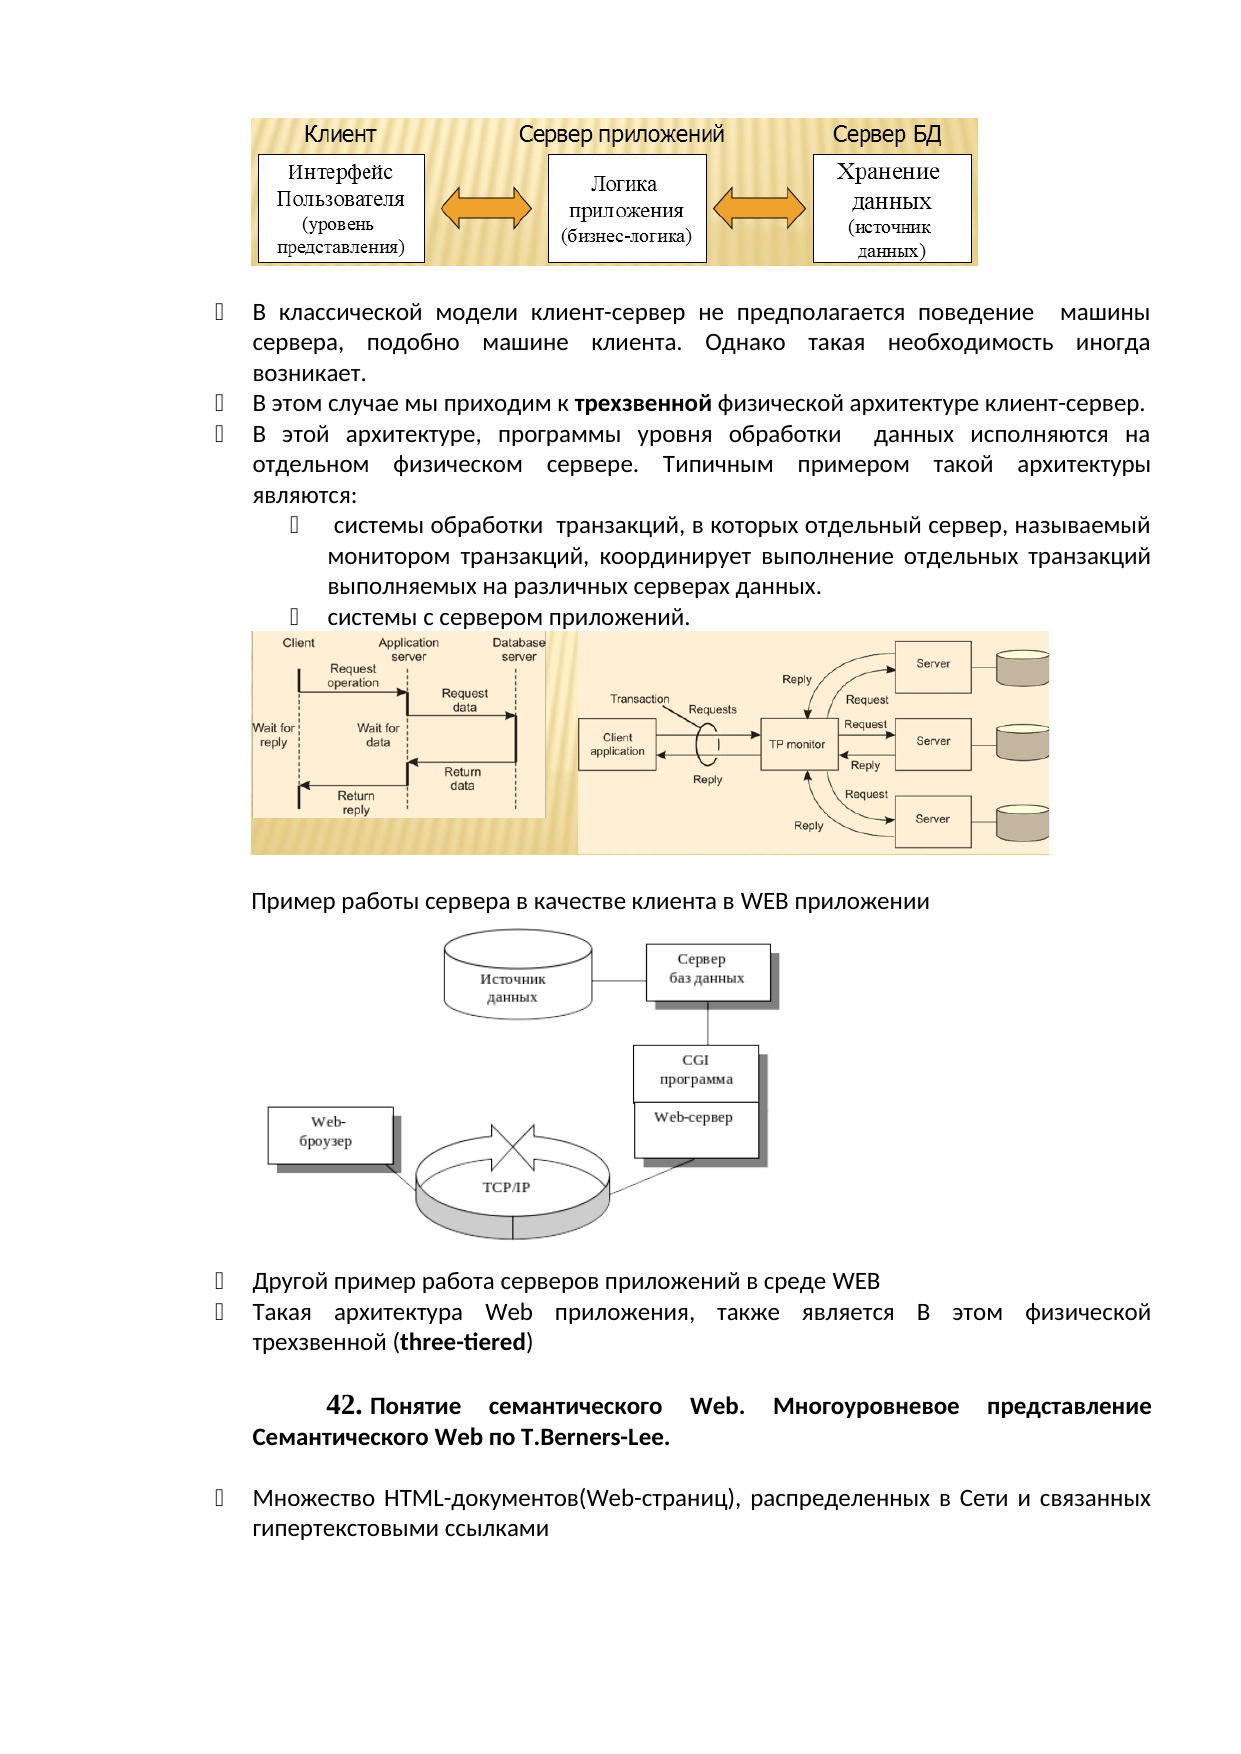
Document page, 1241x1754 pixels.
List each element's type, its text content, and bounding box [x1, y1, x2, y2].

list В классической модели клиент-сервер не предполагается поведение машины сервера, подобно машине клиента. Однако такая необходимость иногда возникает. [215, 296, 1152, 387]
list Такая архитектура Web приложения, также является В этом физической трехзвенной (three-tiered) [215, 1296, 1152, 1357]
picture [251, 118, 979, 266]
list системы обработки транзакций, в которых отдельный сервер, называемый монитором транзакций, координирует выполнение отдельных транзакций выполняемых на различных серверах данных. [290, 509, 1152, 601]
list Множество HTML-документов(Web-страниц), распределенных в Сети и связанных гипертекстовыми ссылками [215, 1482, 1152, 1543]
picture [251, 631, 1050, 855]
list Пример работы сервера в качестве клиента в WEB приложении [251, 885, 1152, 916]
list В этом случае мы приходим к трехзвенной физической архитектуре клиент-сервер. [215, 387, 1152, 418]
list Другой пример работа серверов приложений в среде WEB [215, 1265, 1152, 1296]
list системы с сервером приложений. [290, 601, 1152, 631]
list Понятие семантического Web. Многоуровневое представление Семантического Web по T.Berners-Lee. [252, 1387, 1152, 1451]
list В этой архитектуре, программы уровня обработки данных исполняются на отдельном физическом сервере. Типичным примером такой архитектуры являются: [215, 418, 1152, 509]
